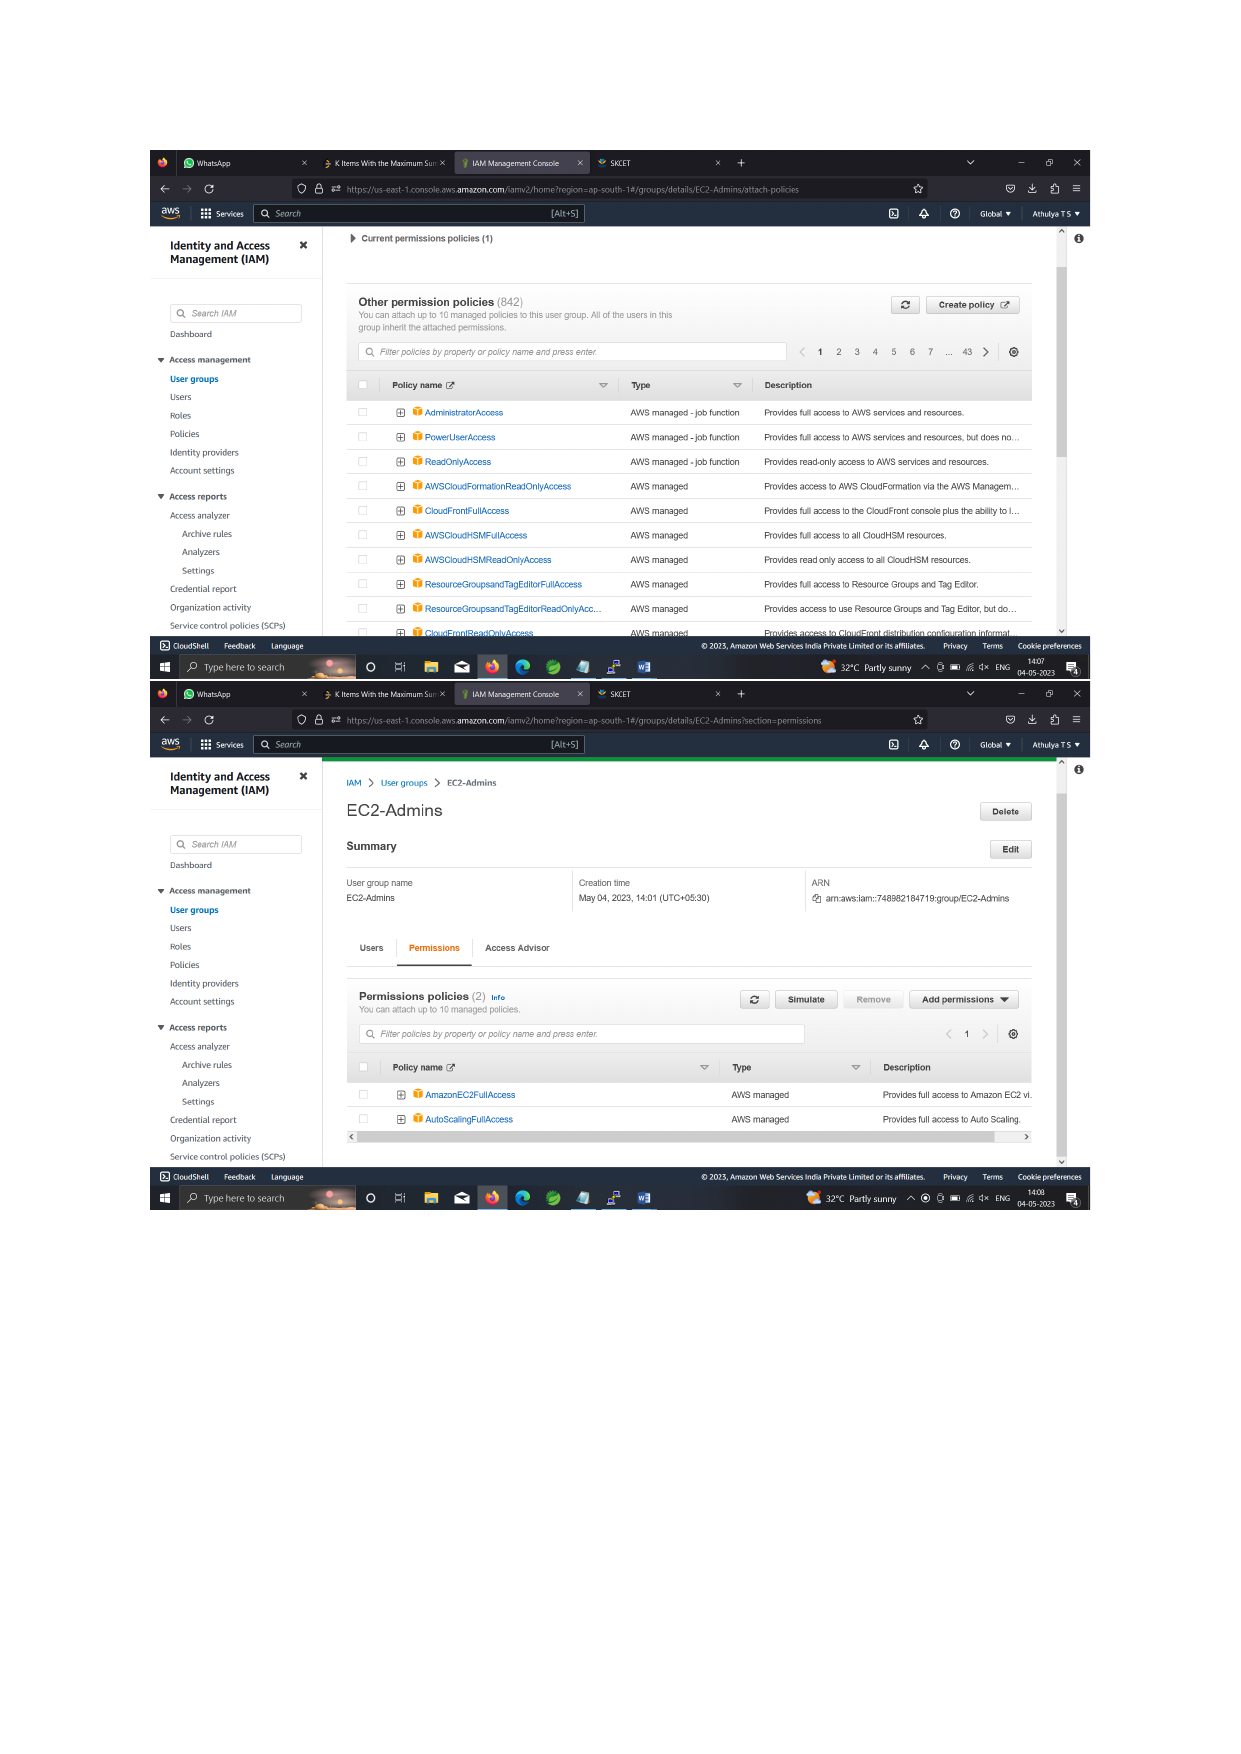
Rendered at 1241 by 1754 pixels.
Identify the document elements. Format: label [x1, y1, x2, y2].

picture [150, 150, 1091, 679]
picture [150, 681, 1091, 1210]
